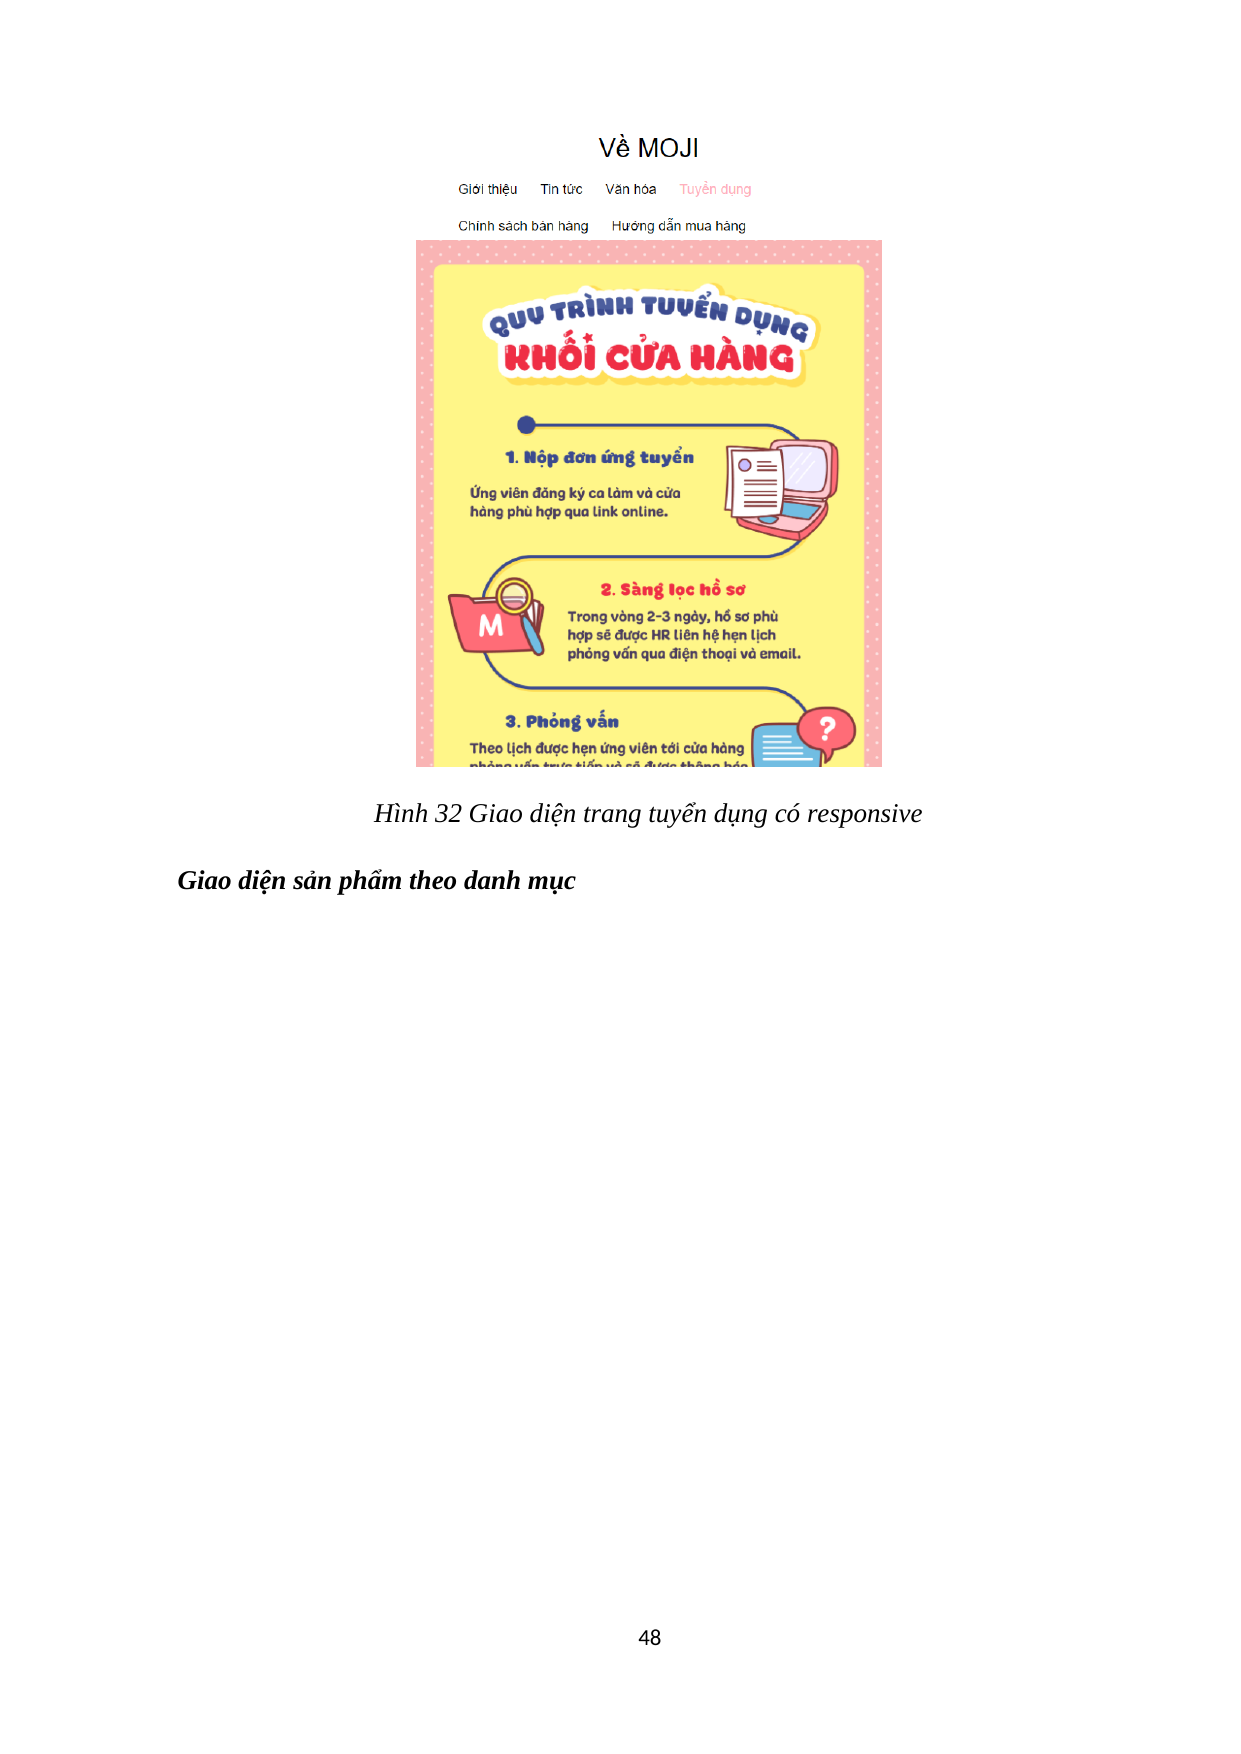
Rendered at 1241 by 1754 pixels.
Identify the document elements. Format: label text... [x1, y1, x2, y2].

subtitle Giao diện sản phẩm theo danh mục [177, 864, 1122, 895]
picture [407, 118, 892, 767]
text Hình 32 Giao diện trang tuyển dụng có responsive [177, 797, 1122, 828]
